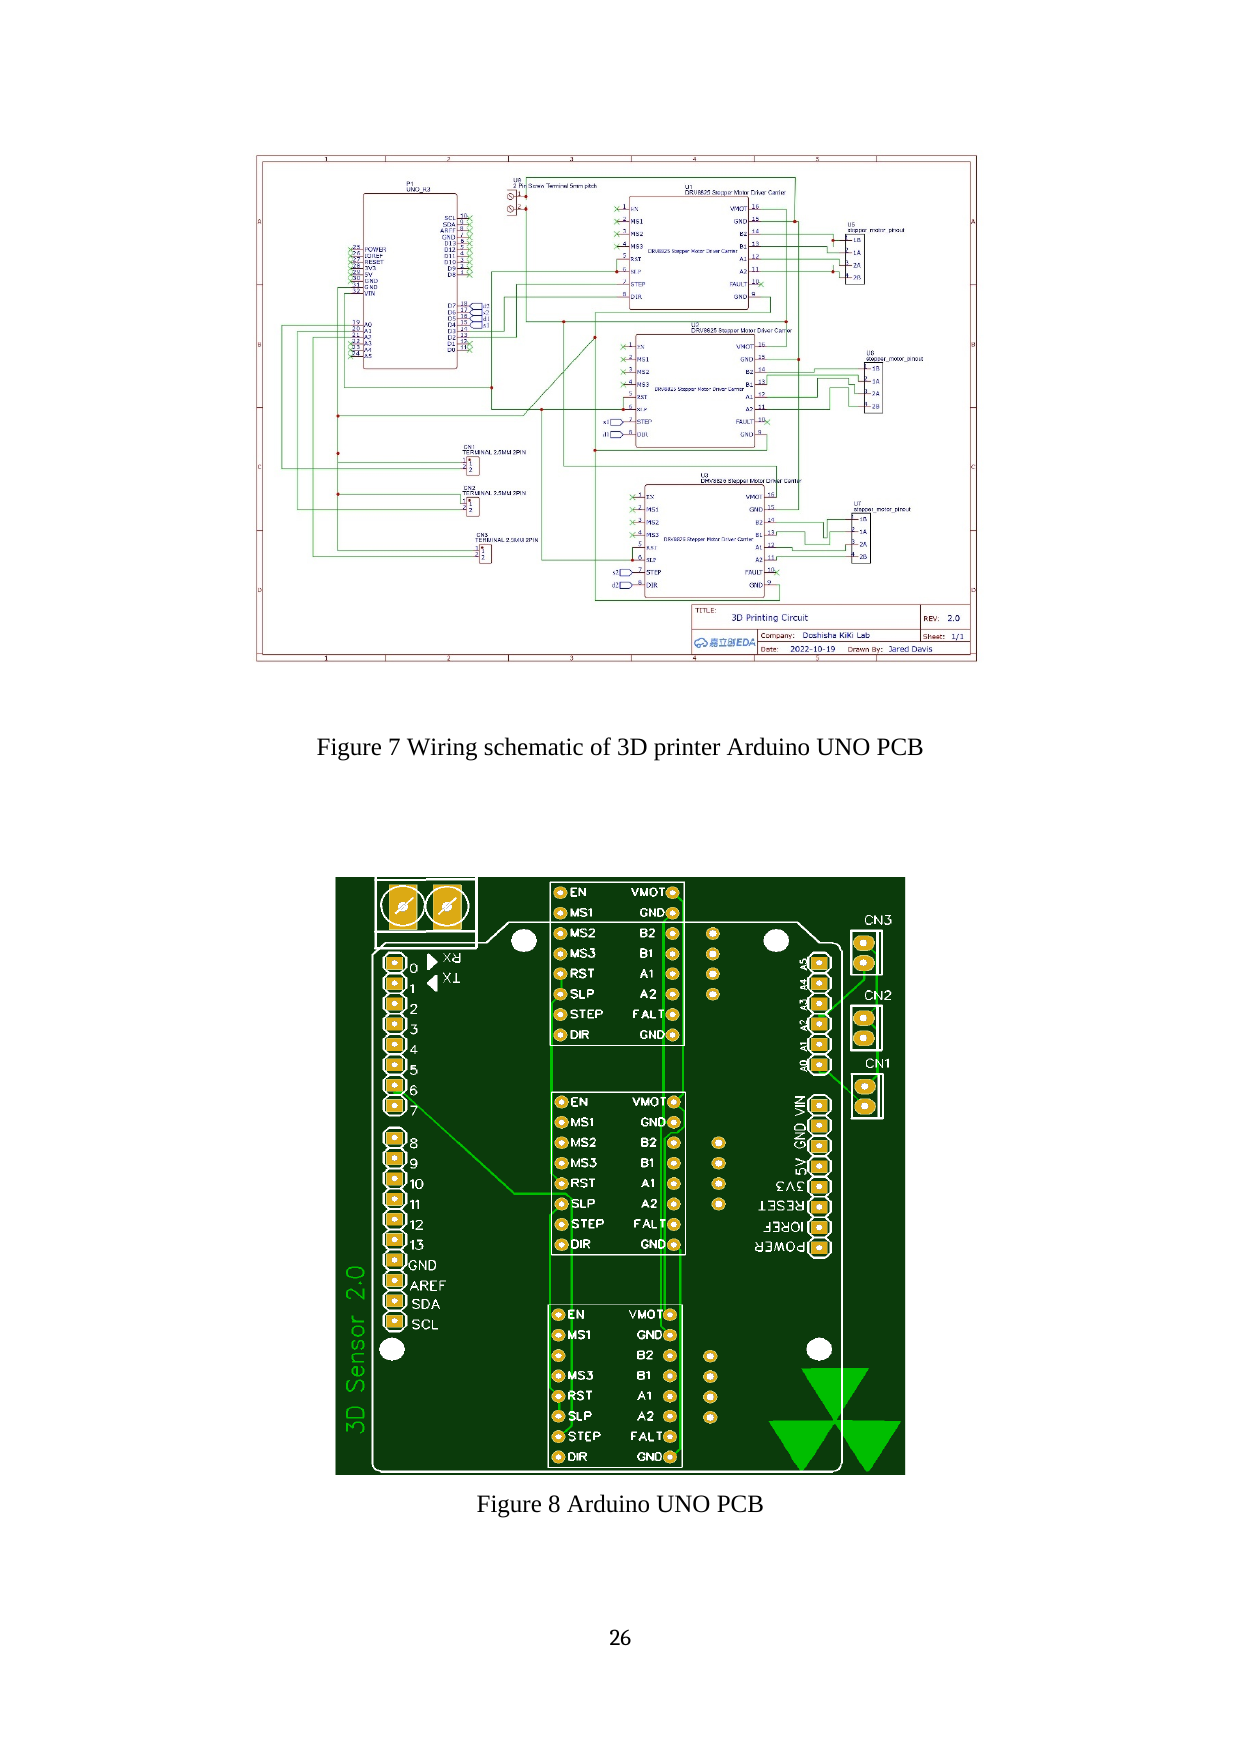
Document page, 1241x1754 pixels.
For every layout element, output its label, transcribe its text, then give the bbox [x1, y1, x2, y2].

text Figure 7 Wiring schematic of 3D printer Arduino UNO PCB [150, 732, 1090, 761]
picture [252, 150, 988, 718]
text Figure 8 Arduino UNO PCB [150, 1489, 1090, 1518]
picture [335, 875, 906, 1476]
